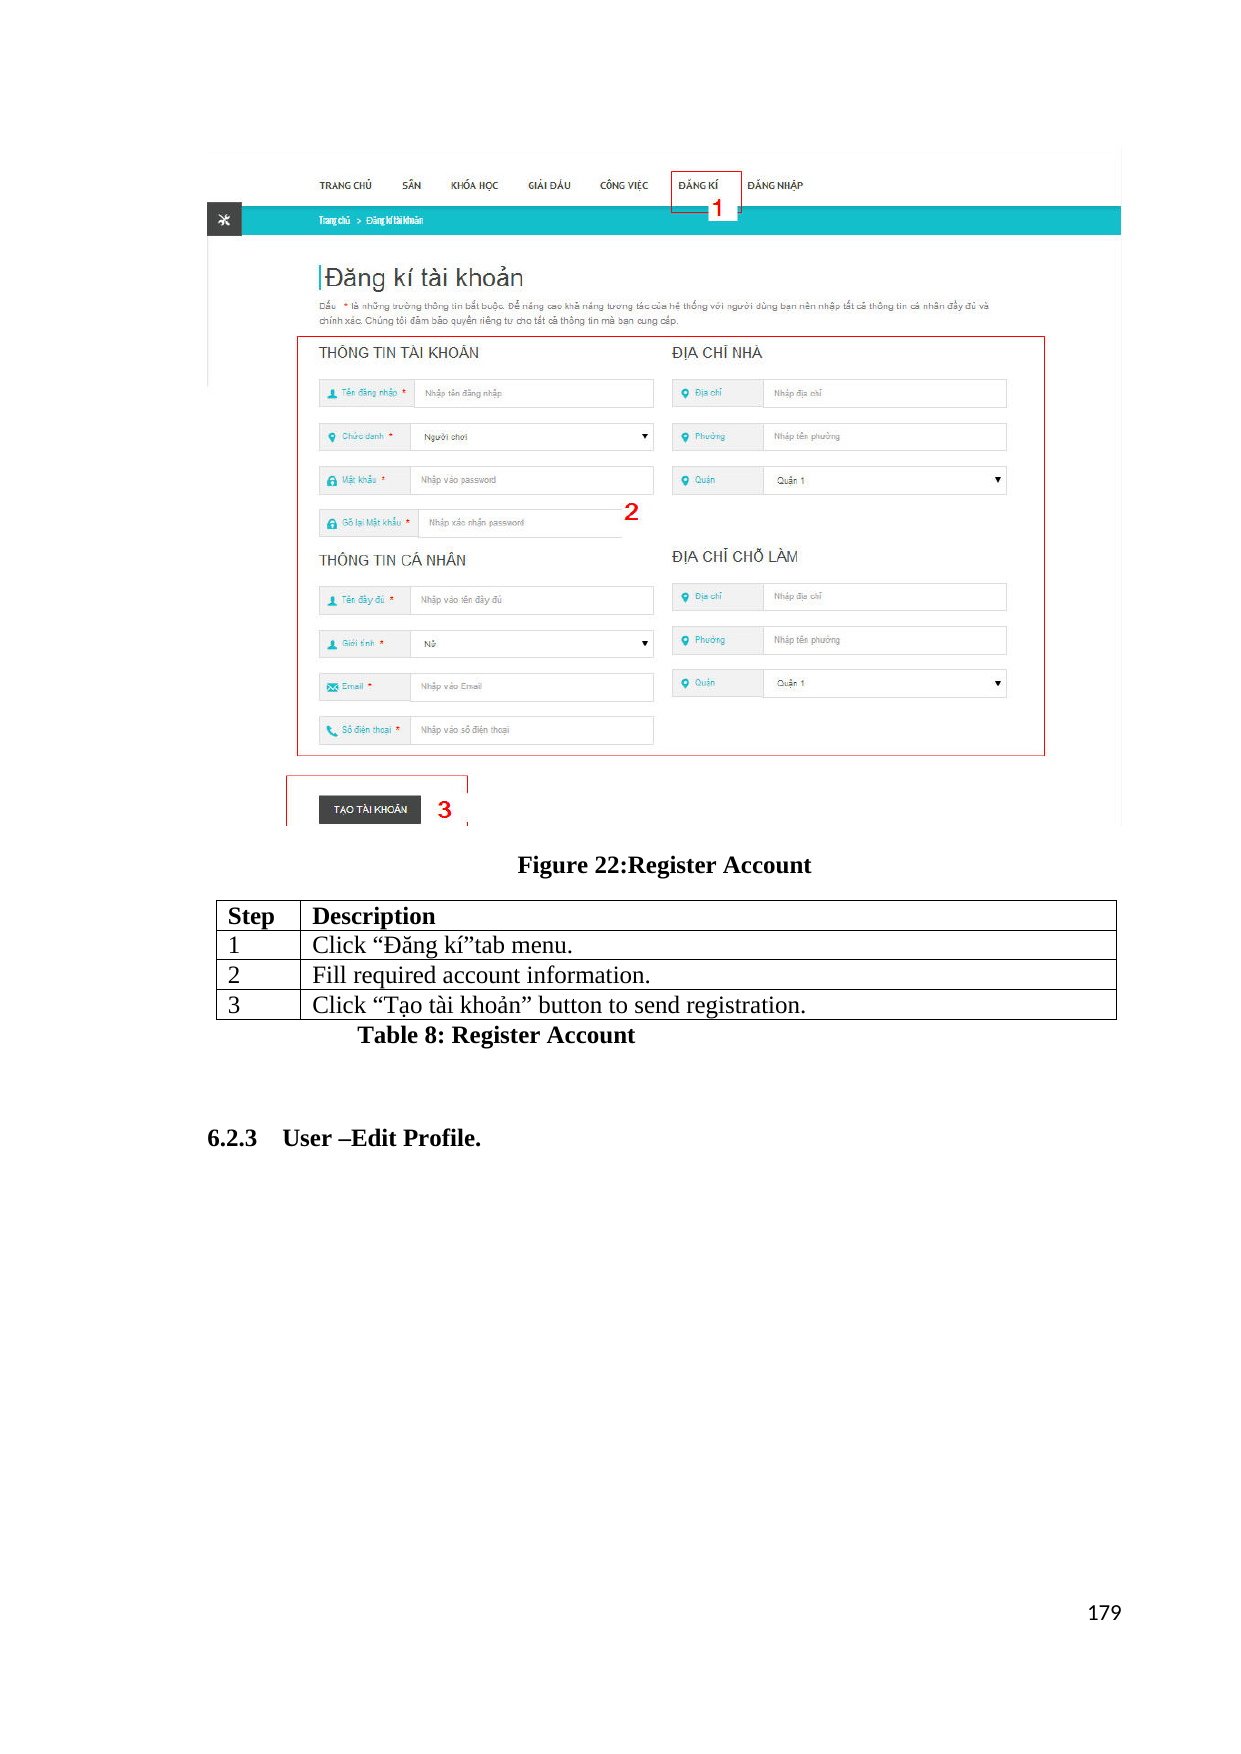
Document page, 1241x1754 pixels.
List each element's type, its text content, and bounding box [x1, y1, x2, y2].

subtitle User –Edit Profile. [207, 1123, 1122, 1152]
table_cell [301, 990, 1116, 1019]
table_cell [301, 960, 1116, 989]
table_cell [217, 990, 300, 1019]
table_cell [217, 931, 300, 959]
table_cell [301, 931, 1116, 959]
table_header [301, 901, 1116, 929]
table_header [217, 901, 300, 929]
picture [207, 147, 1122, 826]
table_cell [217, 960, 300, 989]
